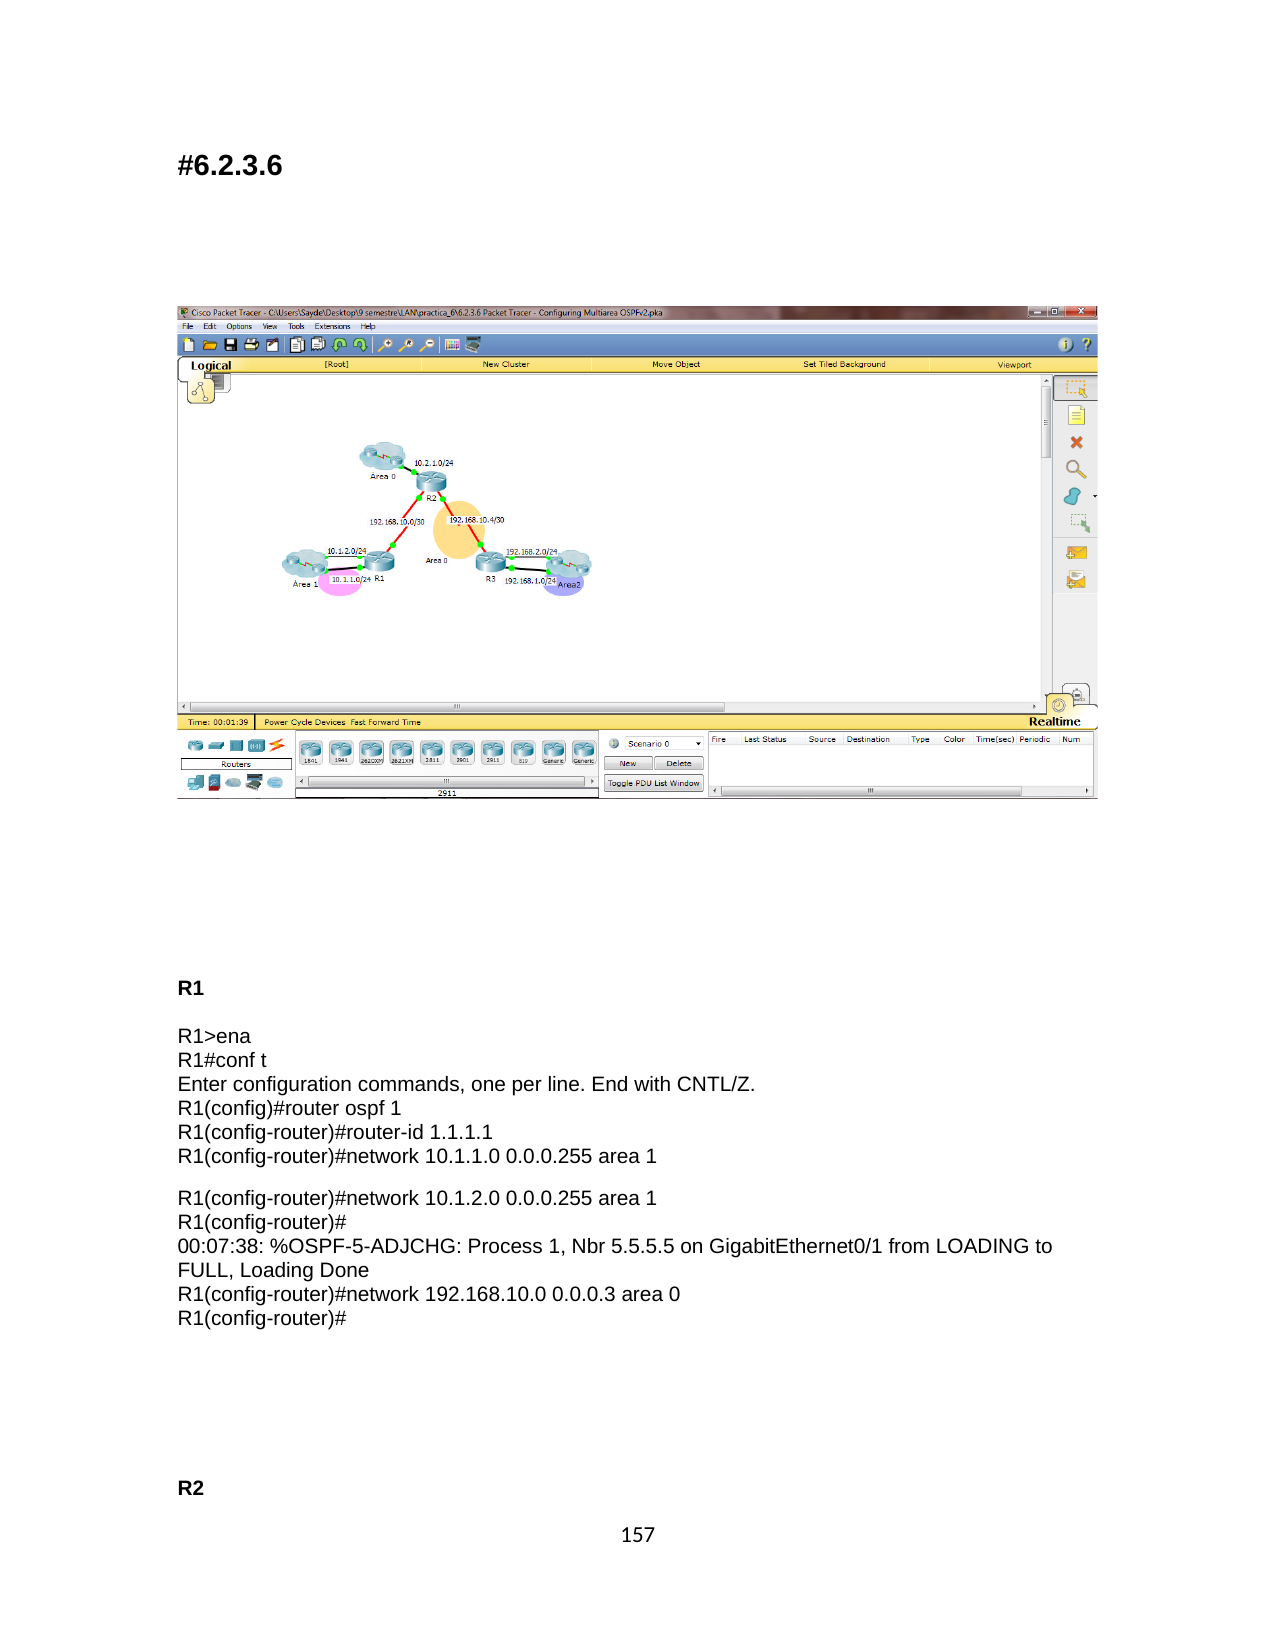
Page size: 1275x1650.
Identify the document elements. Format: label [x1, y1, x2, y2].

picture [177, 306, 1098, 799]
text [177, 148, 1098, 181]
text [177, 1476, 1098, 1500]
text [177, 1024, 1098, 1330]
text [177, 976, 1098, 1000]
